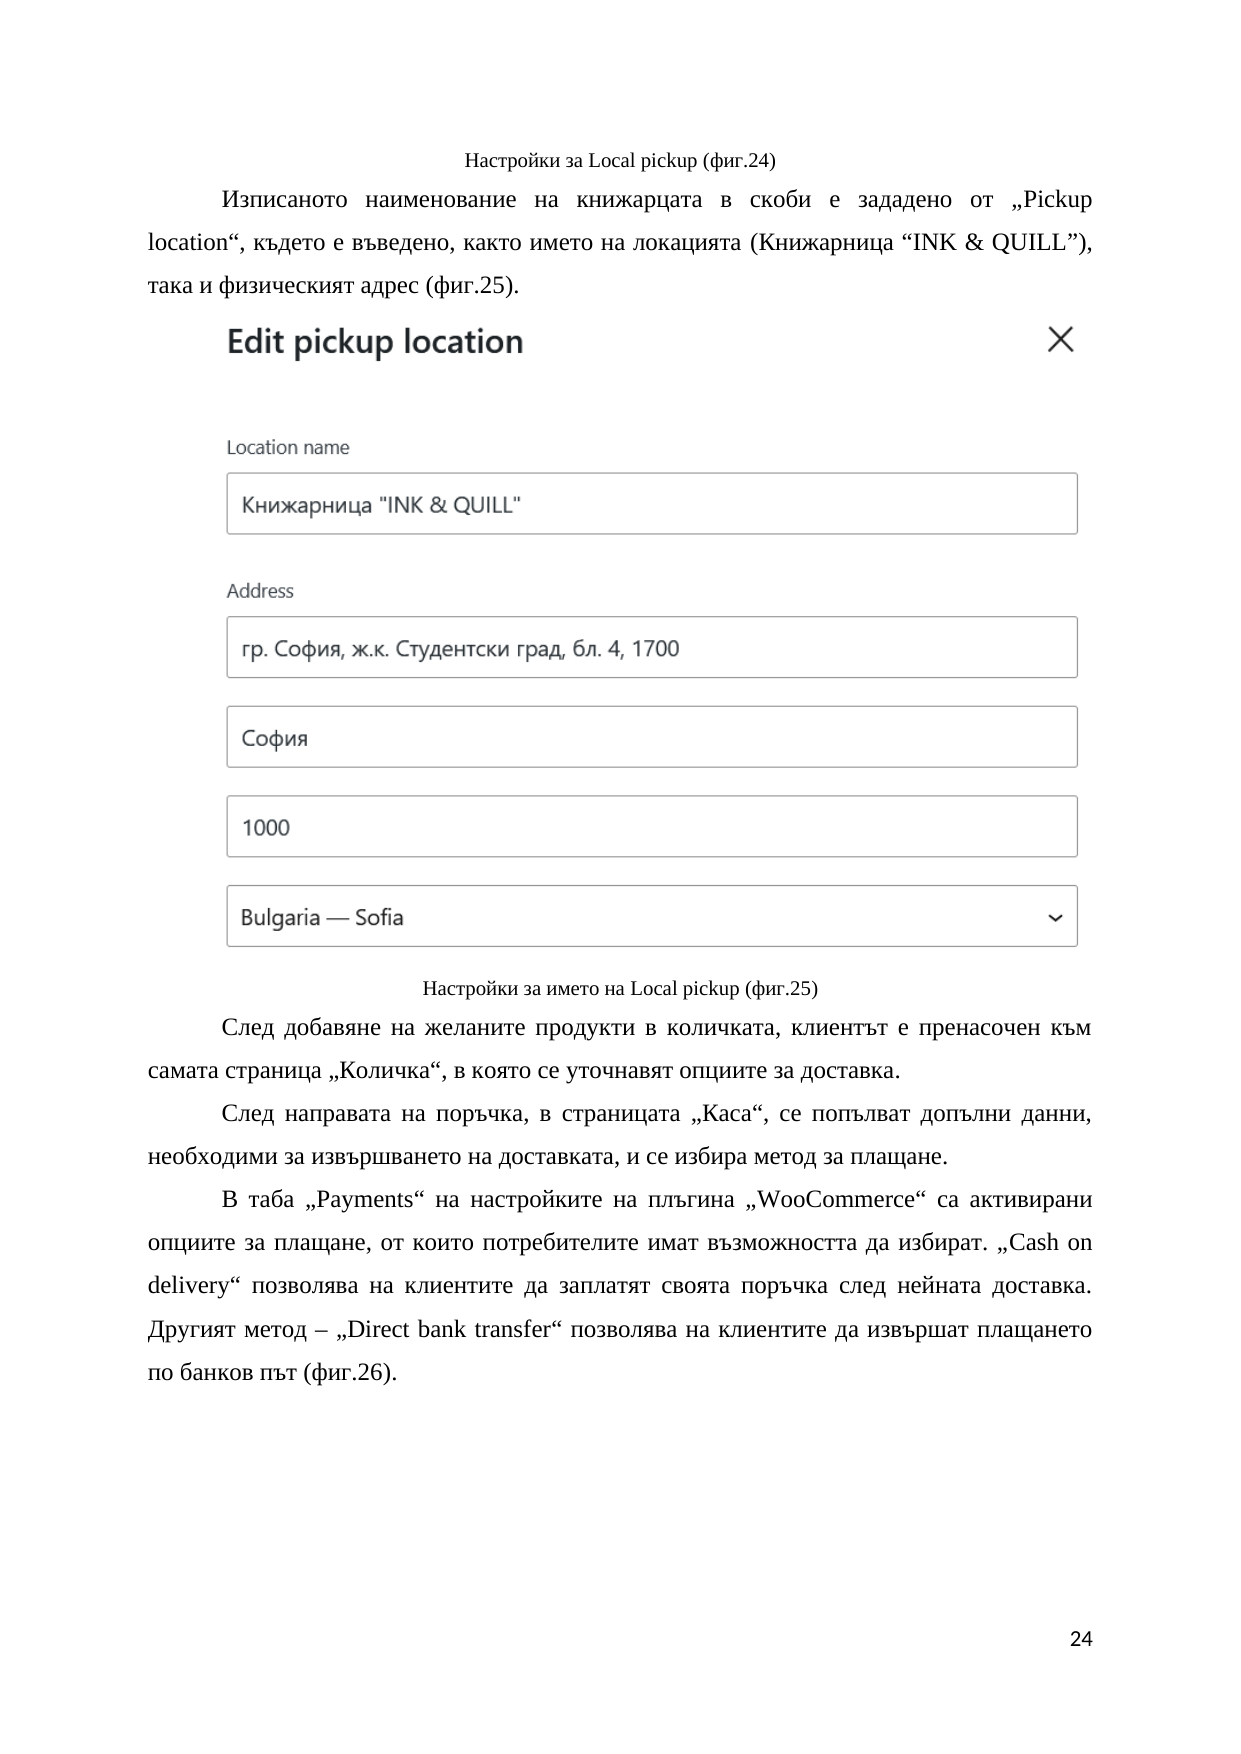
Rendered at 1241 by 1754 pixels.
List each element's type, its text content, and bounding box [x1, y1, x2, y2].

text След направата на поръчка, в страницата „Каса“, се попълват допълни данни, необходими за извършването на доставката, и се избира метод за плащане. [148, 1098, 1093, 1170]
picture [206, 314, 1093, 962]
text Настройки за Local pickup (фиг.24) [148, 148, 1093, 172]
text В таба „Payments“ на настройките на плъгина „WooCommerce“ са активирани опциите за плащане, от които потребителите имат възможността да избират. „Cash on delivery“ позволява на клиентите да заплатят своята поръчка след нейната доставка. Другият метод – „Direct bank transfer“ позволява на клиентите да извършат плащането по банков път (фиг.26). [148, 1184, 1093, 1386]
text След добавяне на желаните продукти в количката, клиентът е пренасочен към самата страница „Количка“, в която се уточнавят опциите за доставка. [148, 1012, 1093, 1084]
text Изписаното наименование на книжарцата в скоби е зададено от „Pickup location“, където е въведено, както името на локацията (Книжарница “INK & QUILL”), така и физическият адрес (фиг.25). [148, 184, 1093, 299]
